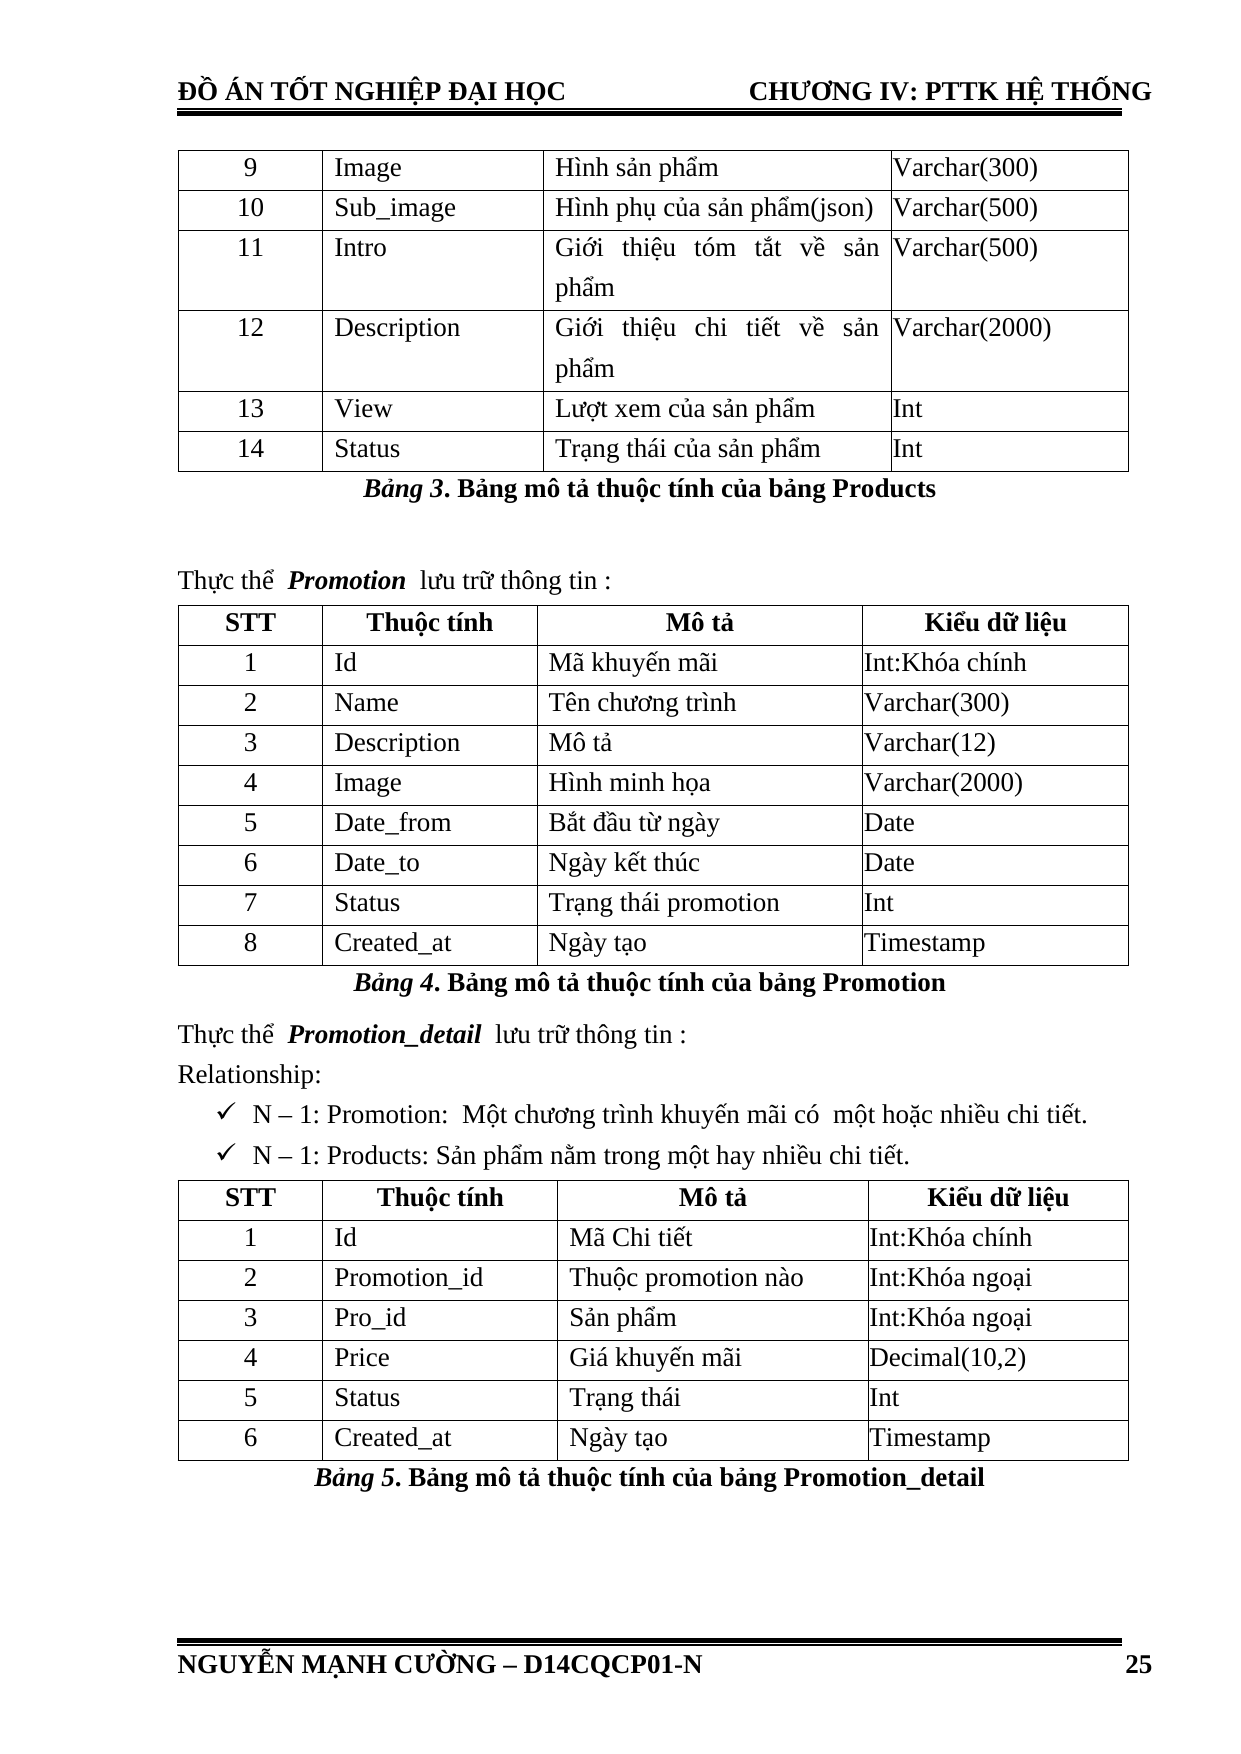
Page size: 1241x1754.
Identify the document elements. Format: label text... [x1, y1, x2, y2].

table_cell Date [863, 846, 1128, 885]
table_cell 9 [179, 151, 322, 190]
table_cell Pro_id [323, 1301, 557, 1340]
table_cell Description [323, 311, 543, 391]
table_cell Lượt xem của sản phẩm [544, 392, 891, 431]
table_cell Mã Chi tiết [558, 1221, 868, 1260]
table_cell 3 [179, 726, 322, 765]
table_cell Image [323, 151, 543, 190]
table_cell 13 [179, 392, 322, 431]
table_cell Description [323, 726, 537, 765]
table_cell Mã khuyến mãi [538, 646, 862, 685]
table_cell Int:Khóa ngoại [869, 1301, 1128, 1340]
table_cell Sản phẩm [558, 1301, 868, 1340]
table_cell Id [323, 1221, 557, 1260]
table_cell Status [323, 432, 543, 471]
table_cell 1 [179, 646, 322, 685]
table_cell Timestamp [863, 926, 1128, 965]
table_cell Bắt đầu từ ngày [538, 806, 862, 845]
text Bảng . Bảng mô tả thuộc tính của bảng Promotion [177, 966, 1122, 997]
table_header Mô tả [538, 606, 862, 645]
table_cell 11 [179, 231, 322, 310]
table_cell 6 [179, 846, 322, 885]
table_cell Date [863, 806, 1128, 845]
text Bảng . Bảng mô tả thuộc tính của bảng Products [177, 472, 1122, 503]
table_cell 2 [179, 1261, 322, 1300]
table_cell Int [869, 1381, 1128, 1420]
table_cell Varchar(500) [892, 231, 1128, 310]
table_cell 6 [179, 1421, 322, 1460]
table_cell 4 [179, 766, 322, 805]
table_cell Int [863, 886, 1128, 925]
table_cell 1 [179, 1221, 322, 1260]
table_cell Int [892, 392, 1128, 431]
table_cell Int:Khóa chính [863, 646, 1128, 685]
table_cell Ngày tạo [558, 1421, 868, 1460]
table_cell Created_at [323, 926, 537, 965]
list N – 1: Products: Sản phẩm nằm trong một hay nhiều chi tiết. [215, 1139, 1122, 1170]
table_cell Hình sản phẩm [544, 151, 891, 190]
table_cell Int:Khóa ngoại [869, 1261, 1128, 1300]
table_cell Varchar(2000) [892, 311, 1128, 391]
table_cell Ngày tạo [538, 926, 862, 965]
table_cell Hình minh họa [538, 766, 862, 805]
table_cell Tên chương trình [538, 686, 862, 725]
table_cell 14 [179, 432, 322, 471]
table_cell Giá khuyến mãi [558, 1341, 868, 1380]
text Thực thể Promotion lưu trữ thông tin : [177, 564, 1122, 595]
table_cell Trạng thái [558, 1381, 868, 1420]
table_cell Promotion_id [323, 1261, 557, 1300]
table_cell Price [323, 1341, 557, 1380]
table_cell View [323, 392, 543, 431]
table_cell Varchar(300) [863, 686, 1128, 725]
table_cell Id [323, 646, 537, 685]
table_cell Int [892, 432, 1128, 471]
table_cell 10 [179, 191, 322, 230]
table_cell Giới thiệu chi tiết về sản phẩm [544, 311, 891, 391]
table_cell 2 [179, 686, 322, 725]
table_cell Trạng thái của sản phẩm [544, 432, 891, 471]
table_cell 12 [179, 311, 322, 391]
table_cell 5 [179, 806, 322, 845]
table_header Kiểu dữ liệu [869, 1181, 1128, 1220]
table_cell 4 [179, 1341, 322, 1380]
list N – 1: Promotion: Một chương trình khuyến mãi có một hoặc nhiều chi tiết. [215, 1098, 1122, 1130]
table_cell Varchar(300) [892, 151, 1128, 190]
table_cell Intro [323, 231, 543, 310]
table_cell 5 [179, 1381, 322, 1420]
table_cell 8 [179, 926, 322, 965]
table_cell Date_from [323, 806, 537, 845]
table_cell Ngày kết thúc [538, 846, 862, 885]
table_header Kiểu dữ liệu [863, 606, 1128, 645]
table_header Thuộc tính [323, 1181, 557, 1220]
table_cell Giới thiệu tóm tắt về sản phẩm [544, 231, 891, 310]
text Bảng . Bảng mô tả thuộc tính của bảng Promotion_detail [177, 1461, 1122, 1492]
table_cell Created_at [323, 1421, 557, 1460]
table_cell Date_to [323, 846, 537, 885]
table_cell Mô tả [538, 726, 862, 765]
table_cell Int:Khóa chính [869, 1221, 1128, 1260]
table_cell Hình phụ của sản phẩm(json) [544, 191, 891, 230]
table_cell Name [323, 686, 537, 725]
table_cell Varchar(2000) [863, 766, 1128, 805]
text Thực thể Promotion_detail lưu trữ thông tin : [177, 1018, 1122, 1049]
table_cell Decimal(10,2) [869, 1341, 1128, 1380]
table_header STT [179, 606, 322, 645]
table_cell Varchar(500) [892, 191, 1128, 230]
table_cell Thuộc promotion nào [558, 1261, 868, 1300]
table_cell Varchar(12) [863, 726, 1128, 765]
table_cell Image [323, 766, 537, 805]
table_header STT [179, 1181, 322, 1220]
table_cell Timestamp [869, 1421, 1128, 1460]
table_cell Trạng thái promotion [538, 886, 862, 925]
table_cell Sub_image [323, 191, 543, 230]
table_header Thuộc tính [323, 606, 537, 645]
table_cell 3 [179, 1301, 322, 1340]
table_cell 7 [179, 886, 322, 925]
text Relationship: [177, 1058, 1122, 1089]
table_cell Status [323, 886, 537, 925]
table_header Mô tả [558, 1181, 868, 1220]
table_cell Status [323, 1381, 557, 1420]
